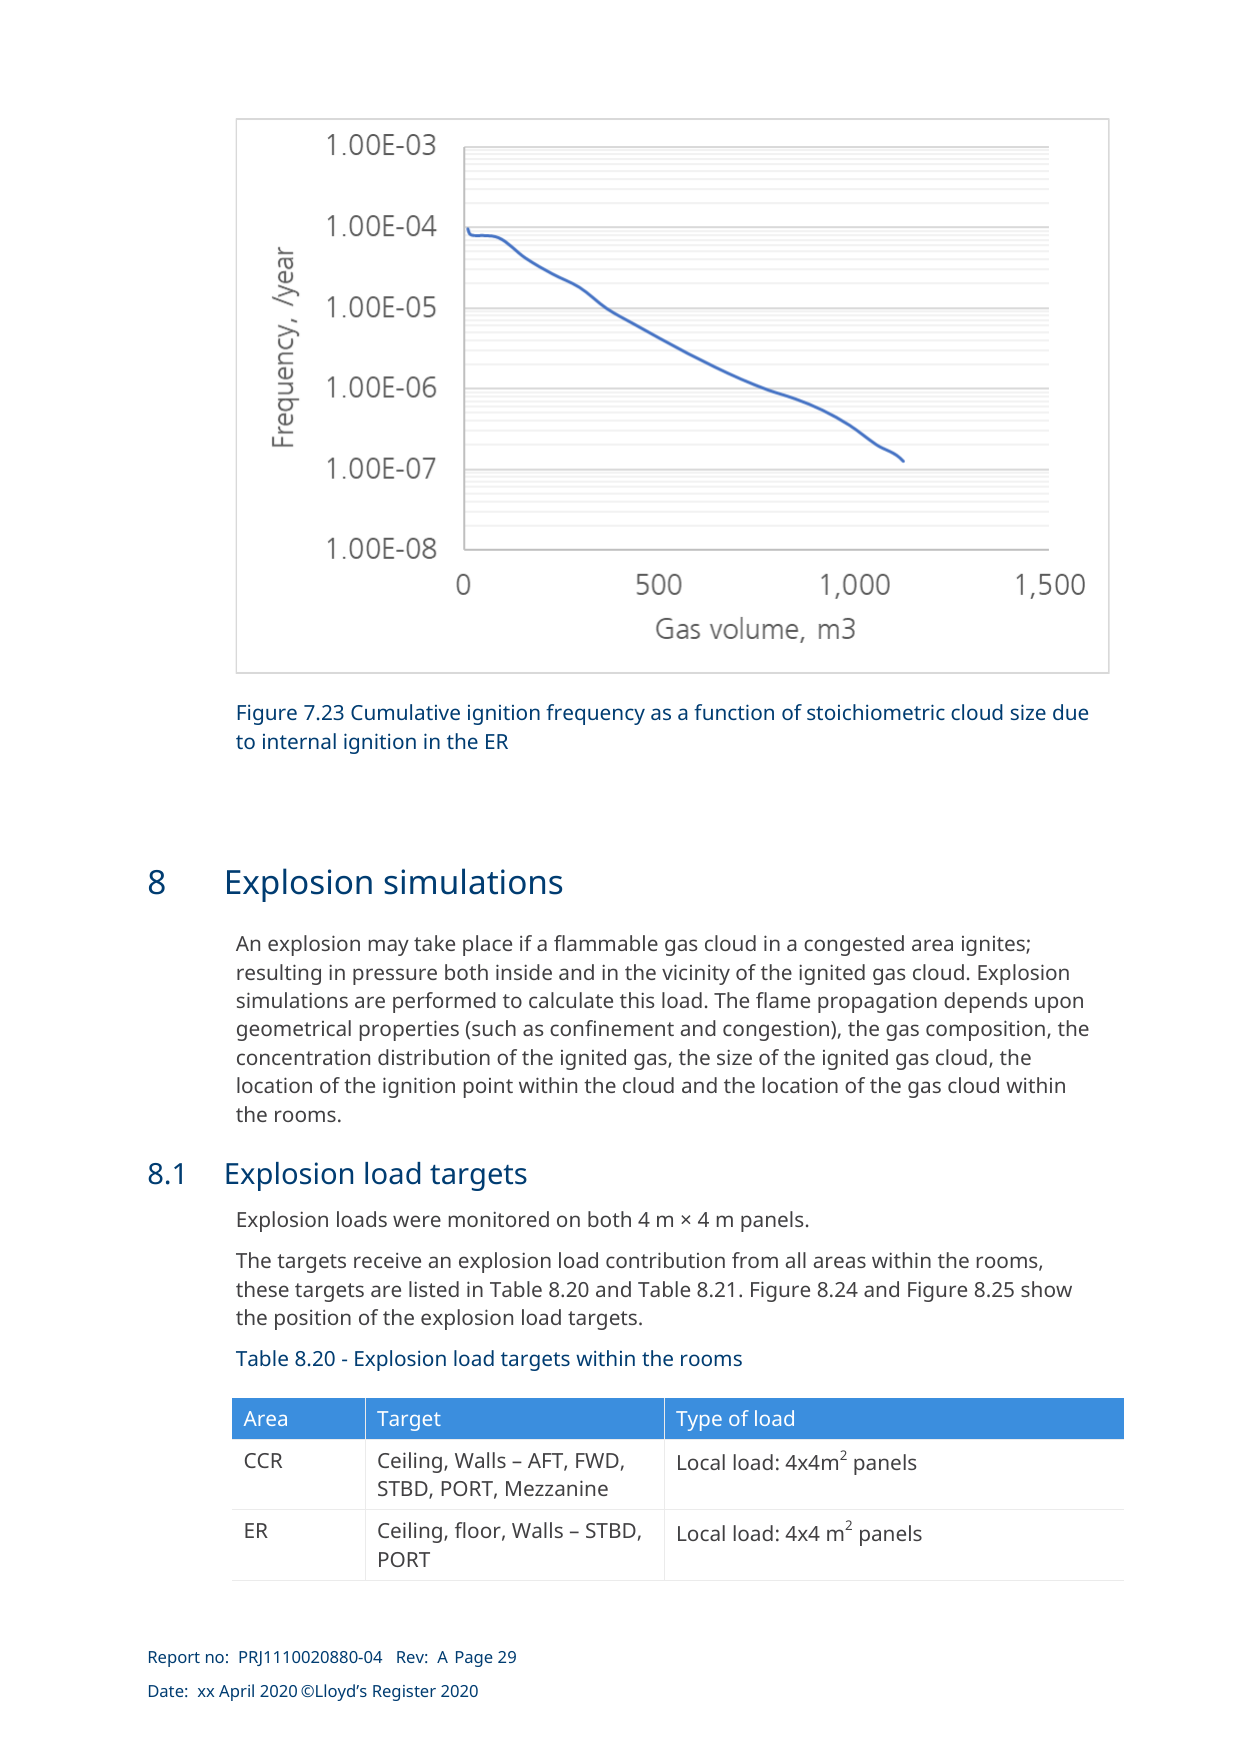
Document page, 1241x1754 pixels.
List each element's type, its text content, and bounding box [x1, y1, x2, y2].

table_cell ER [232, 1510, 365, 1579]
table_header Area [232, 1398, 365, 1439]
table_cell Local load: 4x4 m2 panels [665, 1510, 1124, 1579]
subtitle Explosion load targets [147, 1153, 1093, 1193]
table_cell CCR [232, 1440, 365, 1509]
table_header Target [366, 1398, 664, 1439]
subtitle Explosion simulations [147, 859, 1093, 904]
table_cell Local load: 4x4m2 panels [665, 1440, 1124, 1509]
table_header Type of load [665, 1398, 1124, 1439]
table_cell Ceiling, Walls – AFT, FWD, STBD, PORT, Mezzanine [366, 1440, 664, 1509]
text An explosion may take place if a flammable gas cloud in a congested area ignites; resulting in pressure both inside and in the vicinity of the ignited gas cloud. Explosion simulations are performed to calculate this load. The flame propagation depends upon geometrical properties (such as confinement and congestion), the gas composition, the concentration distribution of the ignited gas, the size of the ignited gas cloud, the location of the ignition point within the cloud and the location of the gas cloud within the rooms. [236, 929, 1093, 1128]
table_cell Ceiling, floor, Walls – STBD, PORT [366, 1510, 664, 1579]
picture [235, 118, 1110, 674]
text Explosion loads were monitored on both 4 m × 4 m panels. [236, 1206, 1093, 1234]
